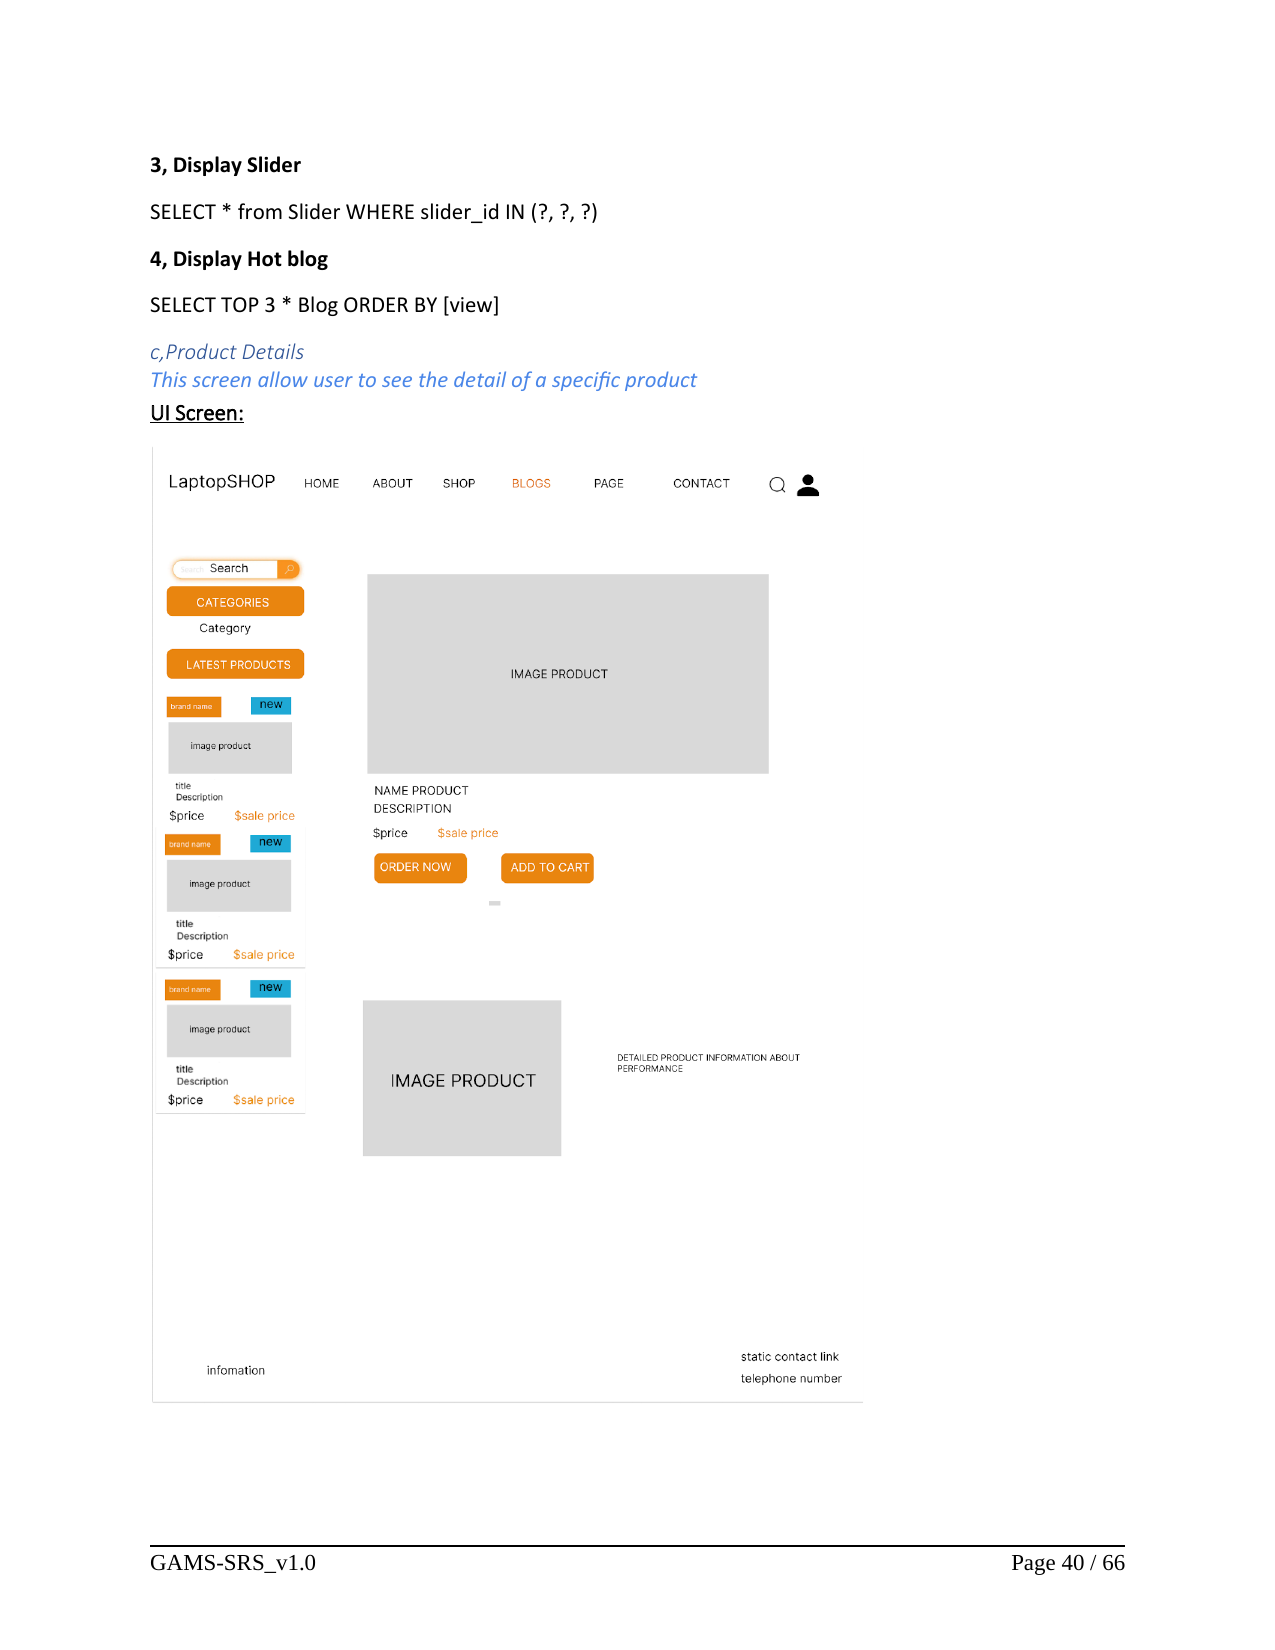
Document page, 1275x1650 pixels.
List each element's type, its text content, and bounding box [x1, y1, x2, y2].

text This screen allow user to see the detail of a specific product [150, 366, 1125, 393]
text SELECT * from Slider WHERE slider_id IN (?, ?, ?) [150, 197, 1125, 225]
subtitle c,Product Details [150, 337, 1125, 366]
text 4, Display Hot blog [150, 244, 1125, 272]
text SELECT TOP 3 * Blog ORDER BY [view] [150, 291, 1125, 319]
text 3, Display Slider [150, 150, 1125, 178]
picture [150, 444, 864, 1405]
subtitle UI Screen: [150, 398, 1125, 426]
